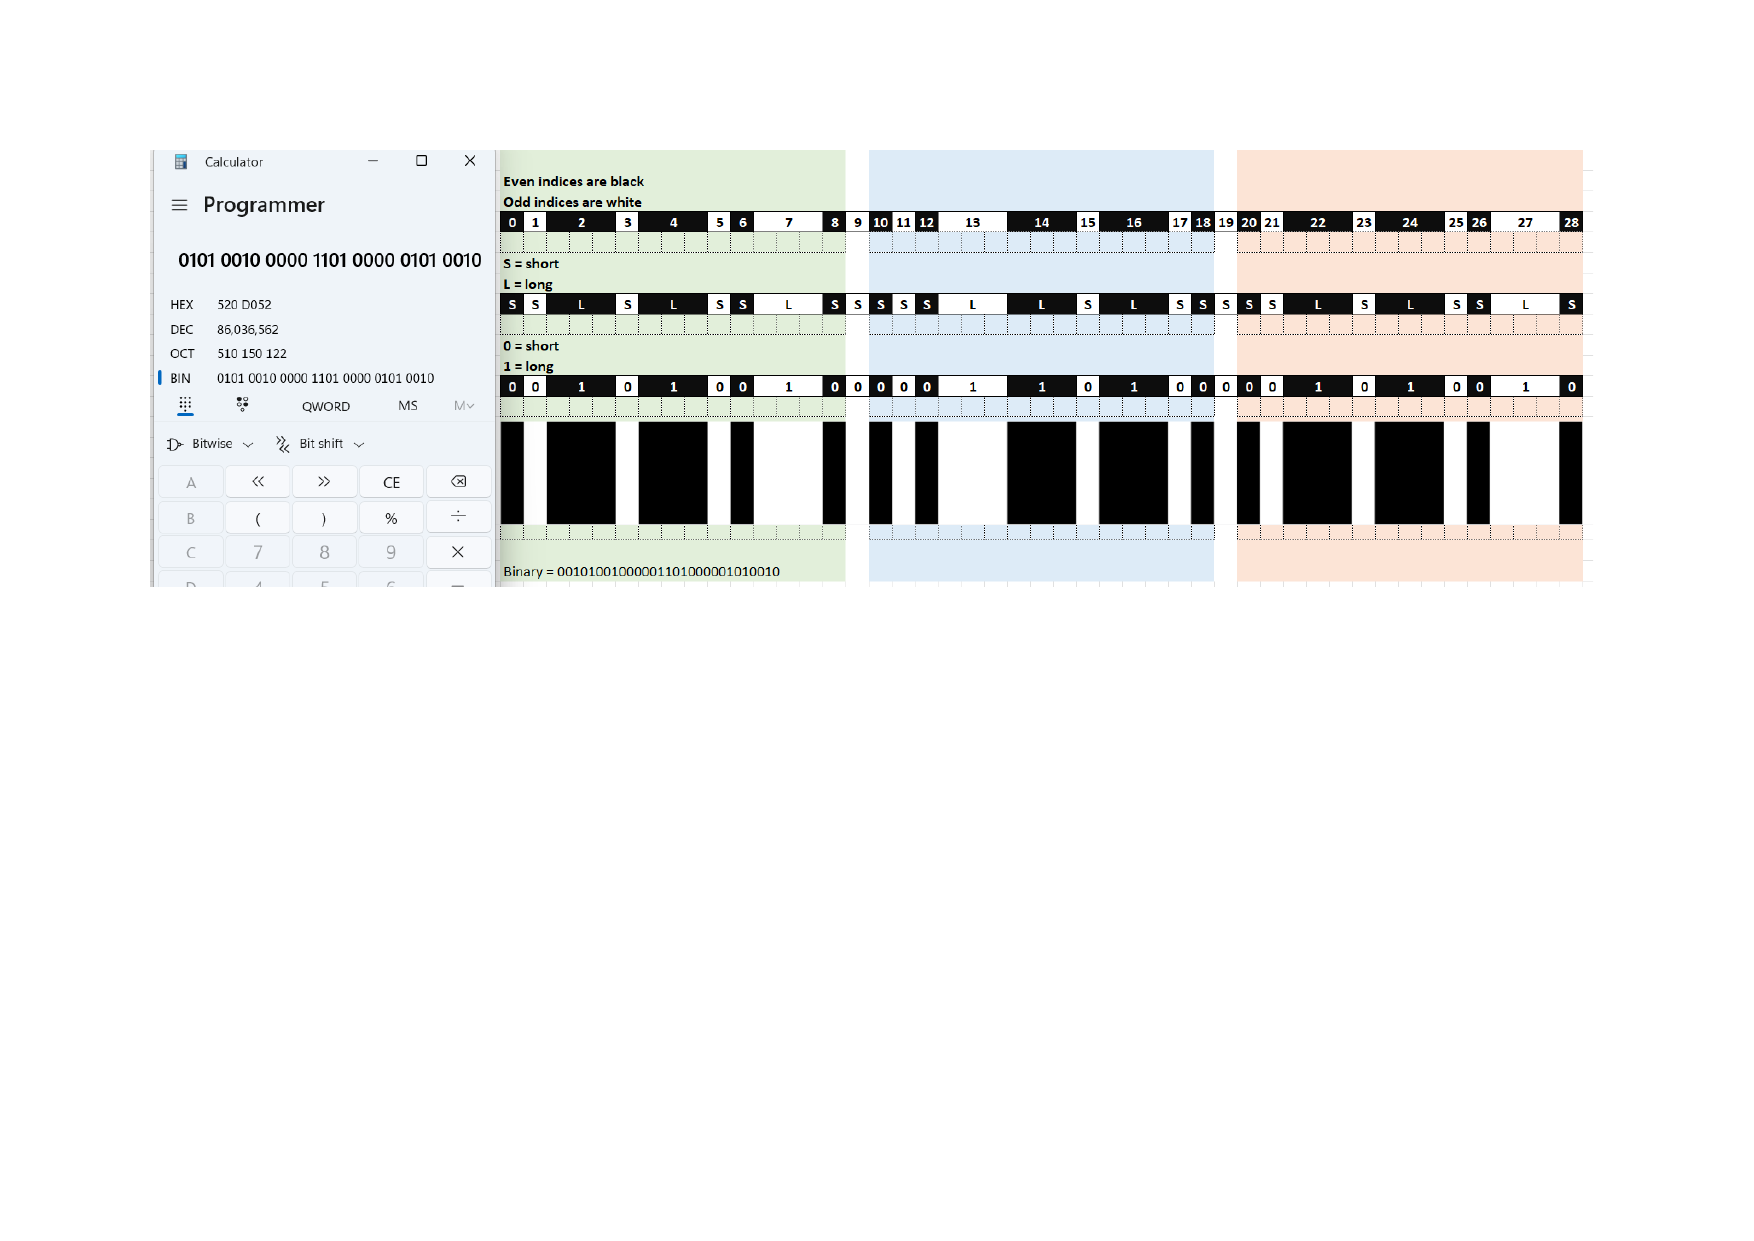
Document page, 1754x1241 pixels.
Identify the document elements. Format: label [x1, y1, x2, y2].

picture [150, 150, 1594, 587]
